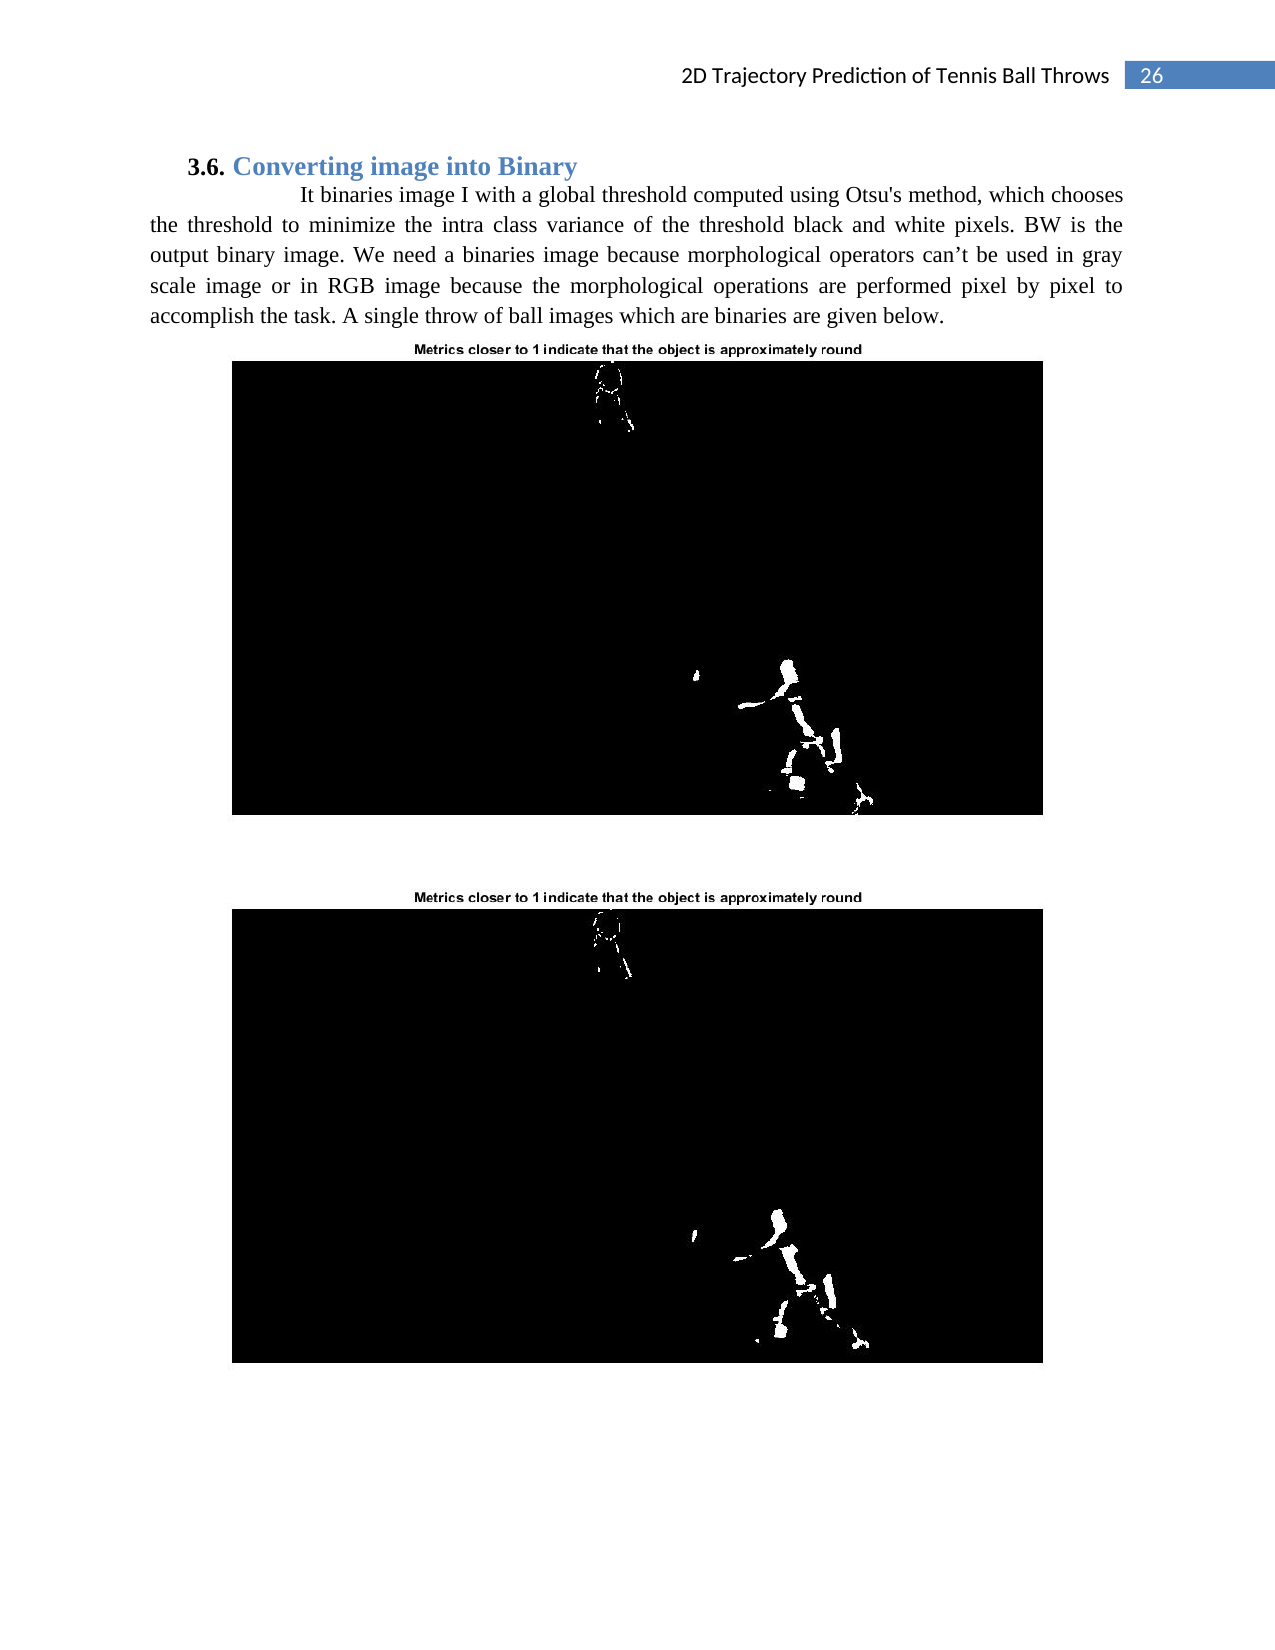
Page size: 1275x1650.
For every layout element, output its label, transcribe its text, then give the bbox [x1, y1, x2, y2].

picture [150, 332, 1125, 877]
list Converting image into Binary [187, 150, 1125, 181]
picture [150, 880, 1125, 1425]
text It binaries image I with a global threshold computed using Otsu's method, which chooses the threshold to minimize the intra class variance of the threshold black and white pixels. BW is the output binary image. We need a binaries image because morphological operators can’t be used in gray scale image or in RGB image because the morphological operations are performed pixel by pixel to accomplish the task. A single throw of ball images which are binaries are given below. [150, 181, 1125, 328]
